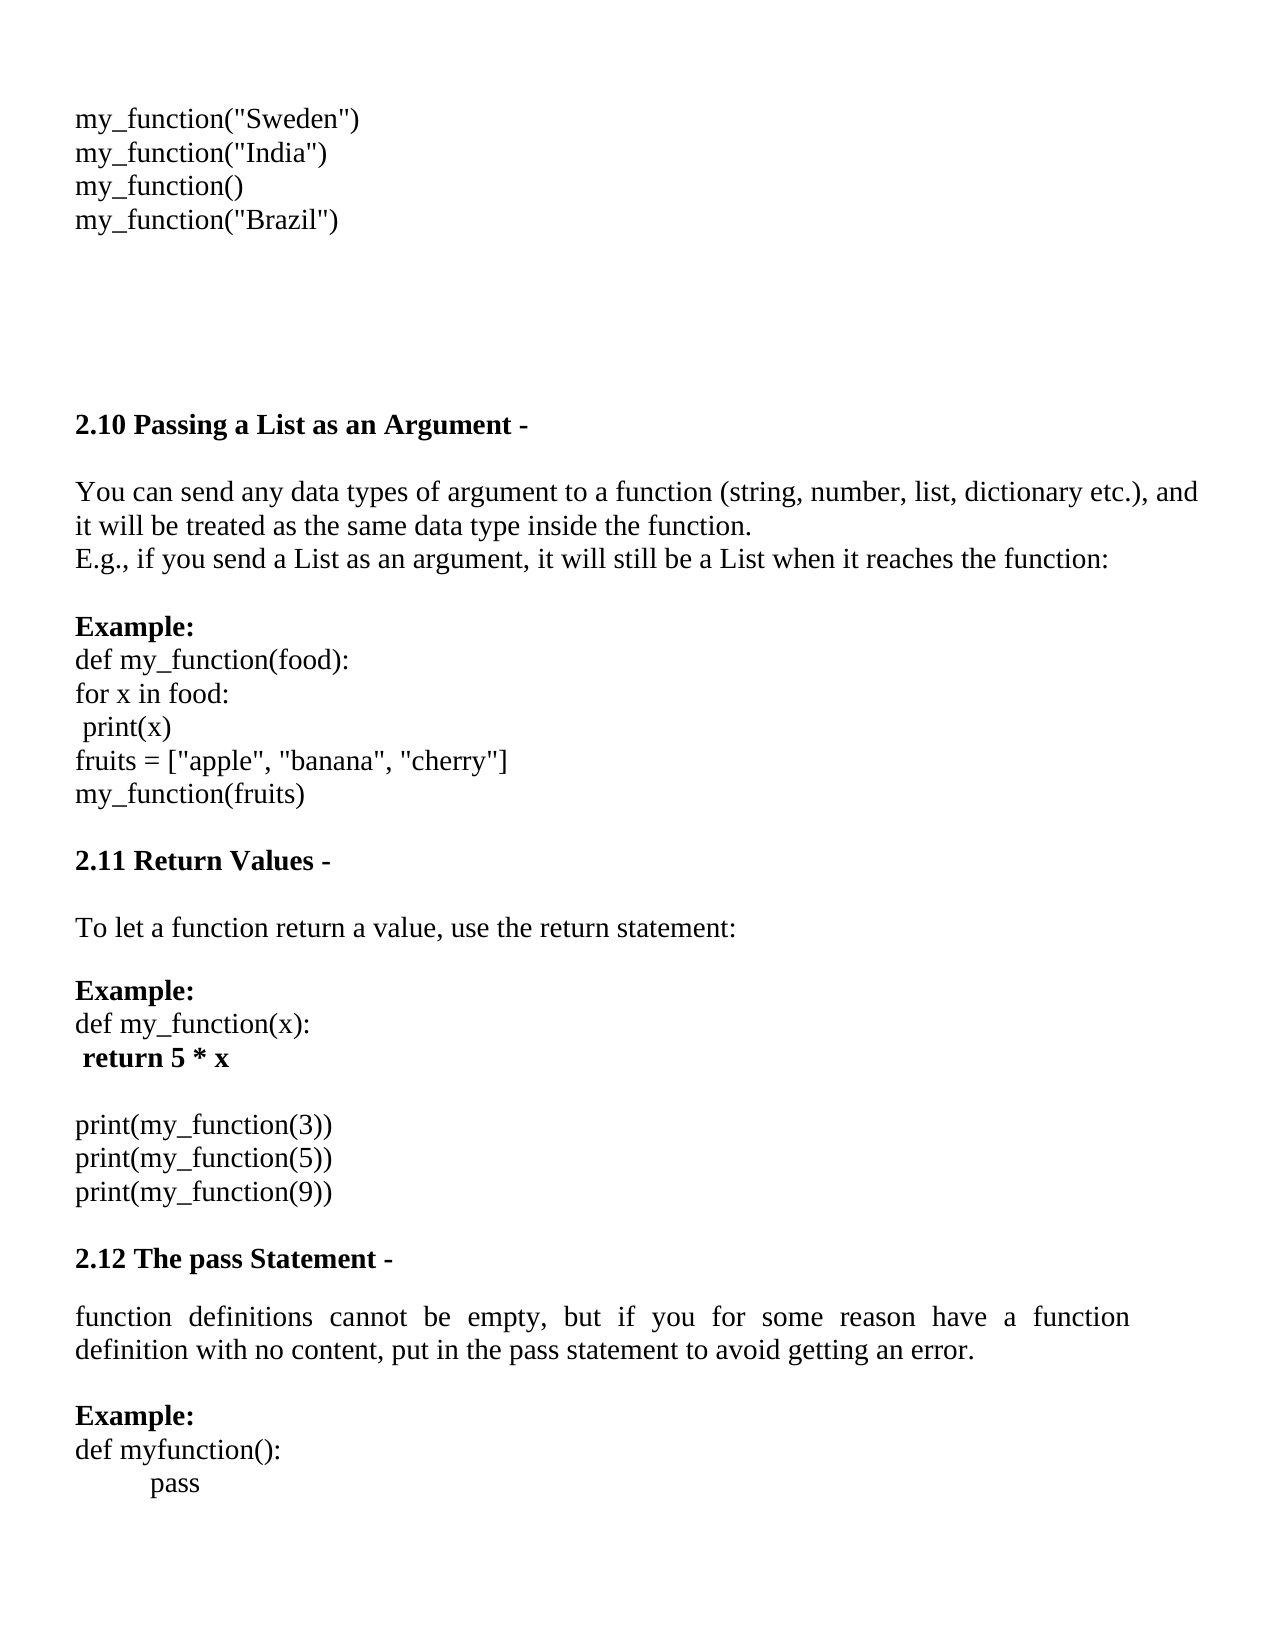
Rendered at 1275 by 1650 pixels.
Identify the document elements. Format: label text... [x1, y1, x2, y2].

text my_function("India") [75, 135, 1200, 168]
text function definitions cannot be empty, but if you for some reason have a function definition with no content, put in the pass statement to avoid getting an error. [75, 1299, 1132, 1366]
text return 5 * x [75, 1040, 1200, 1073]
text 2.11 Return Values - [75, 843, 1200, 877]
text def my_function(x): [75, 1006, 1200, 1040]
text my_function("Brazil") [75, 202, 1200, 236]
text def my_function(food): [75, 642, 1200, 676]
text E.g., if you send a List as an argument, it will still be a List when it reaches the function: [75, 542, 1200, 575]
text my_function() [75, 168, 1200, 202]
text print(my_function(5)) [75, 1141, 1200, 1174]
text my_function("Sweden") [75, 101, 1200, 135]
text print(x) [75, 709, 1200, 743]
text print(my_function(9)) [75, 1174, 1200, 1208]
text for x in food: [75, 676, 1200, 709]
text fruits = ["apple", "banana", "cherry"] [75, 743, 1200, 776]
text Example: [75, 1398, 1200, 1432]
text print(my_function(3)) [75, 1107, 1200, 1141]
text To let a function return a value, use the return statement: [75, 911, 1200, 944]
text my_function(fruits) [75, 776, 1200, 810]
text Example: [75, 973, 1200, 1006]
text 2.10 Passing a List as an Argument - [75, 407, 1200, 441]
text def myfunction(): [75, 1432, 1200, 1466]
text pass [75, 1466, 1200, 1499]
text You can send any data types of argument to a function (string, number, list, dictionary etc.), and it will be treated as the same data type inside the function. [75, 474, 1200, 542]
text Example: [75, 609, 1200, 642]
text 2.12 The pass Statement - [75, 1241, 1200, 1275]
